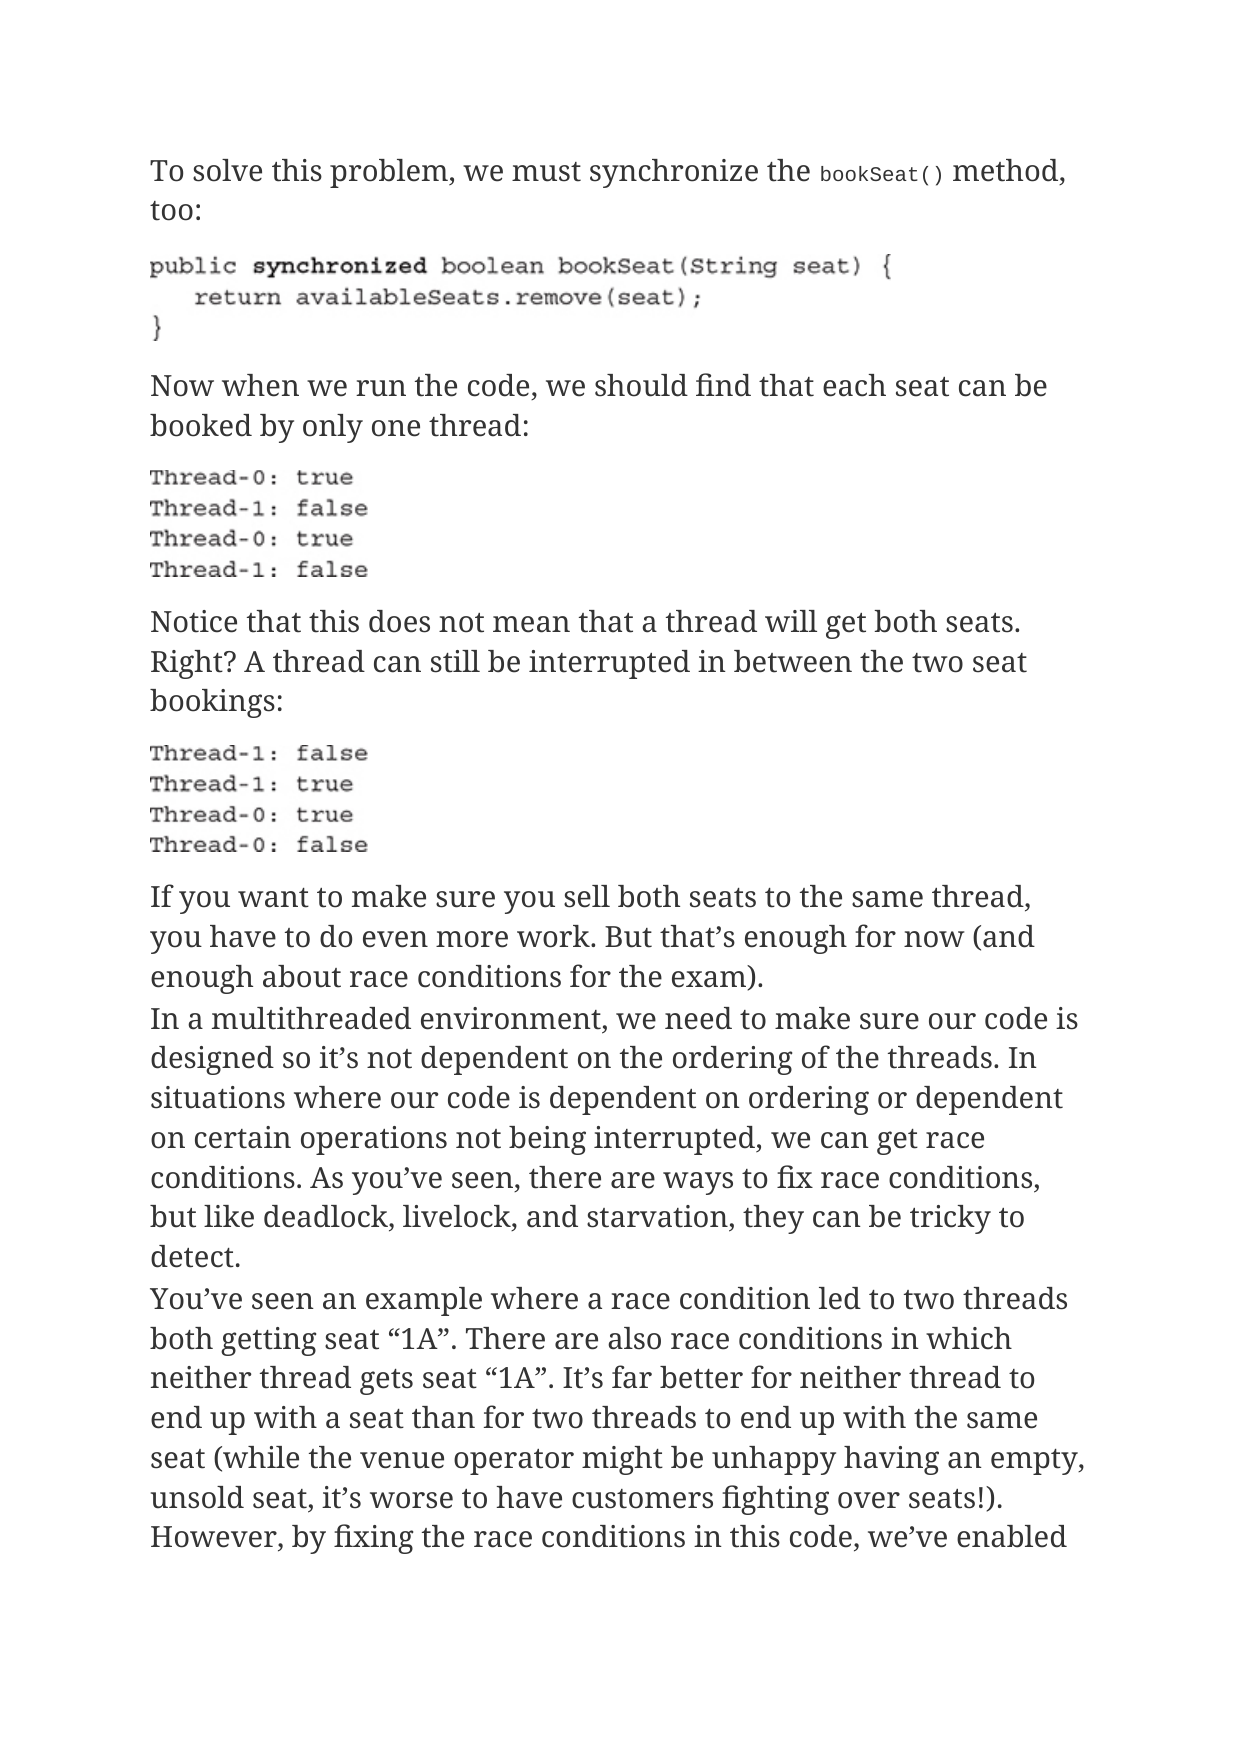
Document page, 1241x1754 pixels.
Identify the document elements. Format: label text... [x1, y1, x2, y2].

picture [150, 470, 368, 577]
text To solve this problem, we must synchronize the bookSeat() method, too: [150, 150, 1090, 229]
picture [150, 254, 891, 341]
text Notice that this does not mean that a thread will get both seats. Right? A thread can still be interrupted in between the two seat bookings: [150, 601, 1090, 720]
text In a multithreaded environment, we need to make sure our code is designed so it’s not dependent on the ordering of the threads. In situations where our code is dependent on ordering or dependent on certain operations not being interrupted, we can get race conditions. As you’ve seen, there are ways to fix race conditions, but like deadlock, livelock, and starvation, they can be tricky to detect. [150, 998, 1090, 1276]
picture [150, 745, 368, 852]
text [150, 1278, 1090, 1556]
text Now when we run the code, we should find that each seat can be booked by only one thread: [150, 366, 1090, 445]
text If you want to make sure you sell both seats to the same thread, you have to do even more work. But that’s enough for now (and enough about race conditions for the exam). [150, 877, 1090, 996]
